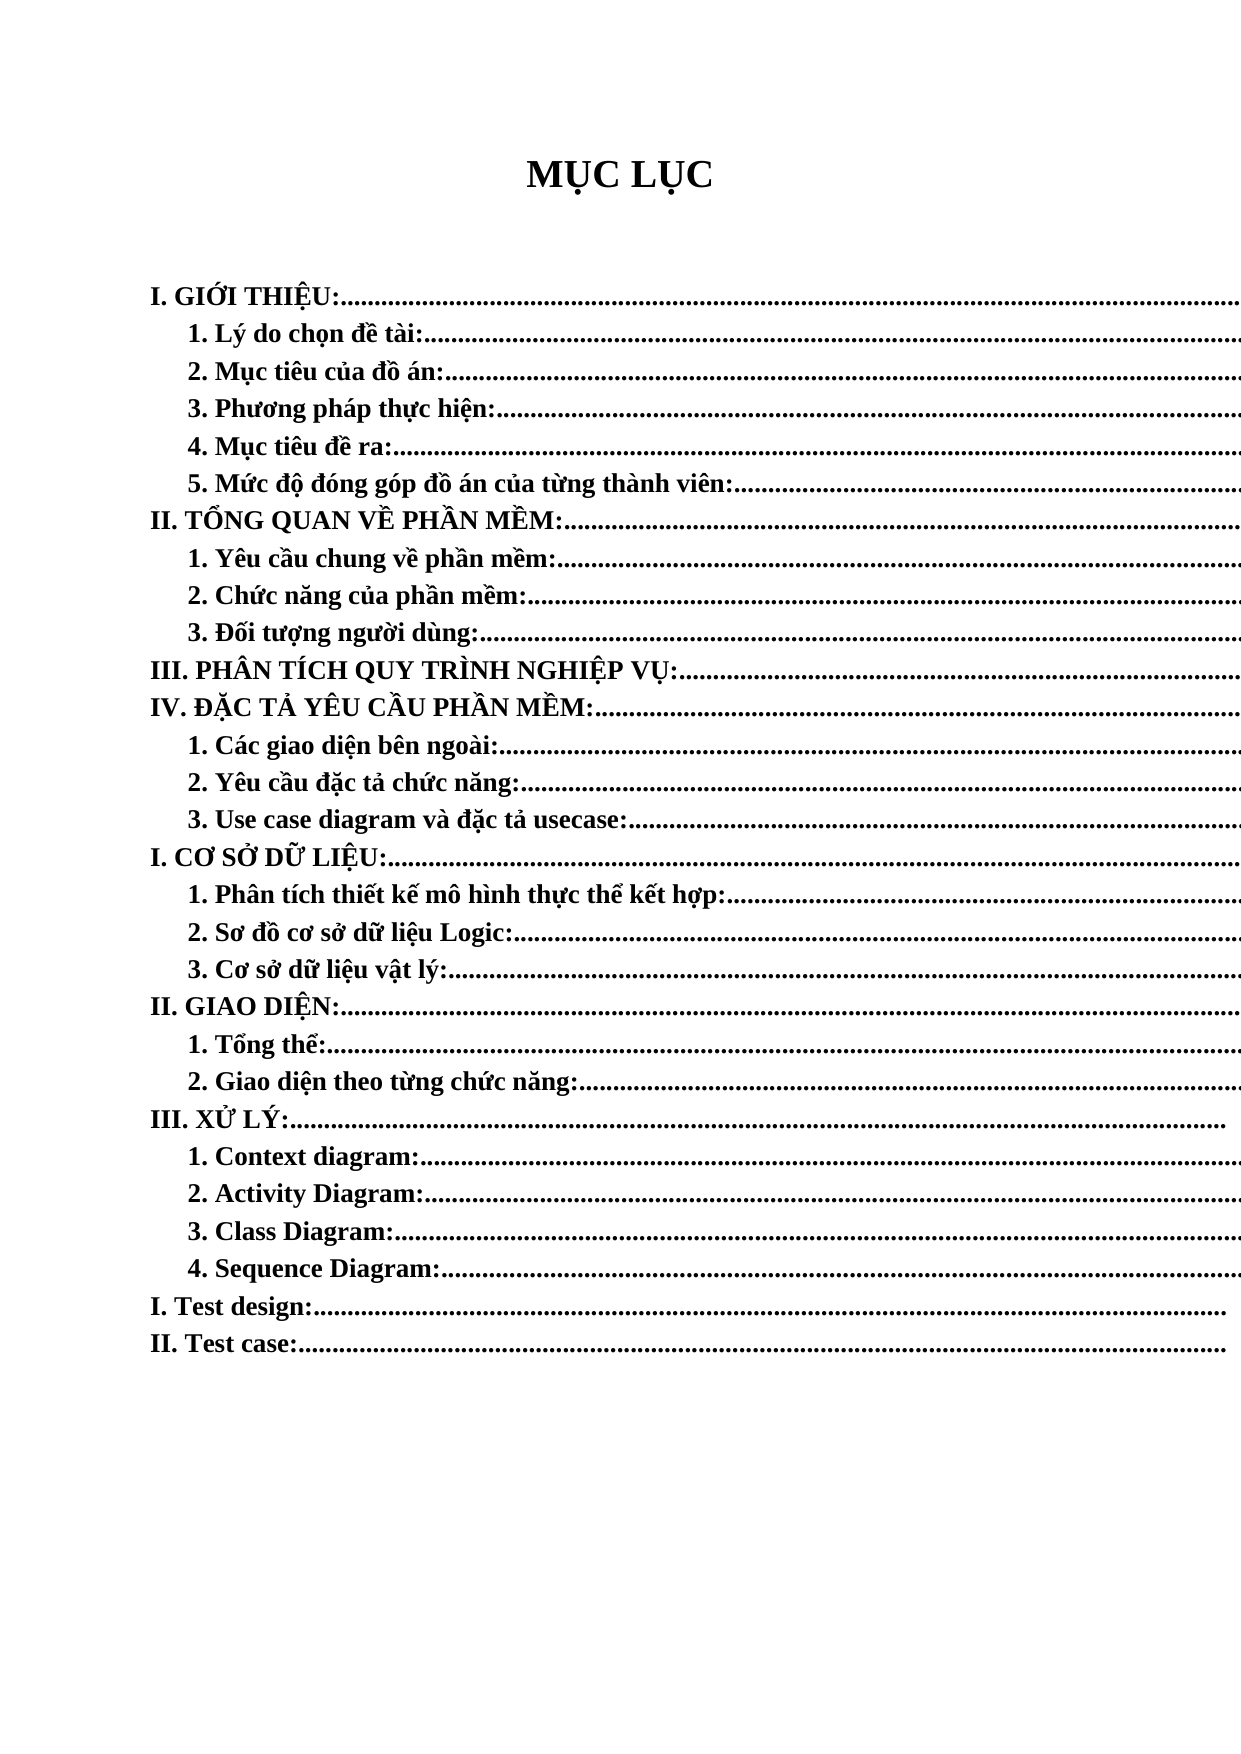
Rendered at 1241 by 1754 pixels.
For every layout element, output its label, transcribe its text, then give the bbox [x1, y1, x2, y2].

text MỤC LỤC [150, 150, 1090, 196]
